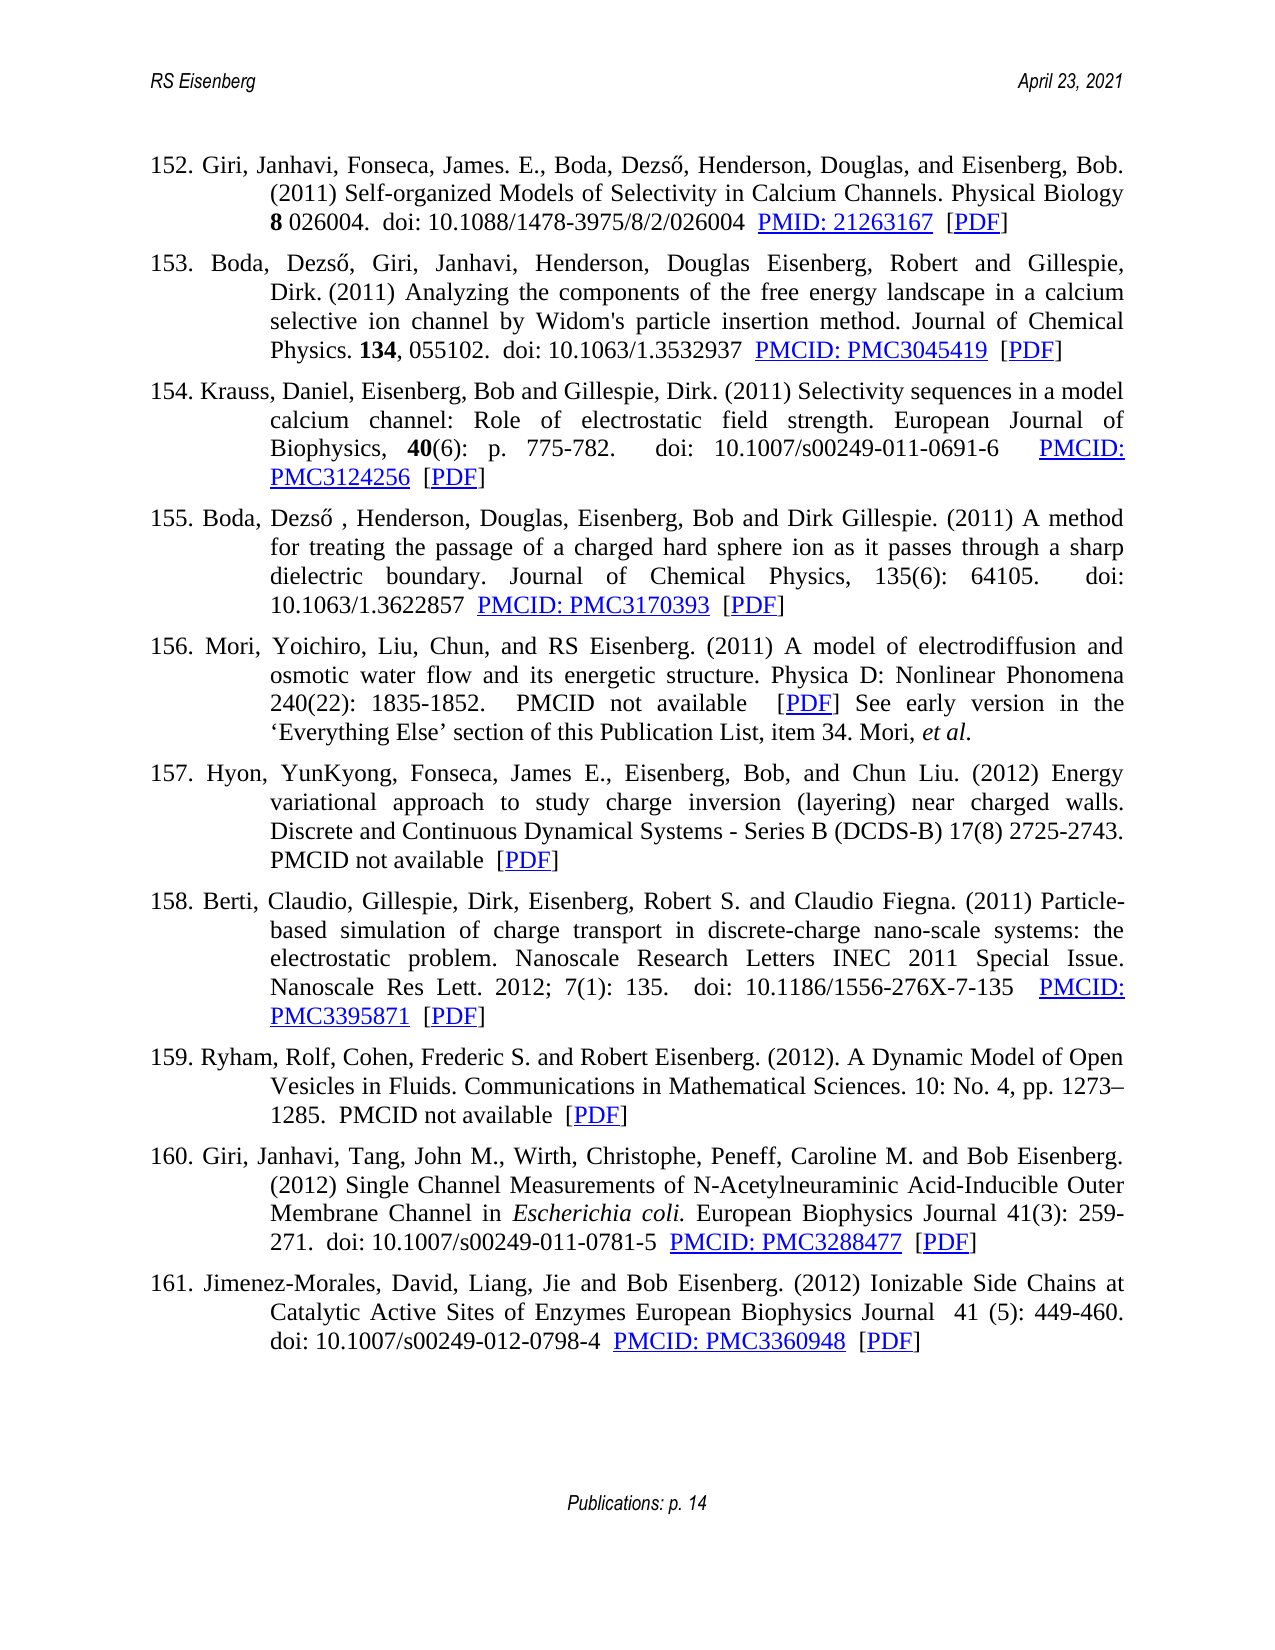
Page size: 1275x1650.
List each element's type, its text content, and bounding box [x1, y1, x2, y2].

text 154. Krauss, Daniel, Eisenberg, Bob and Gillespie, Dirk. (2011) Selectivity sequences in a model calcium channel: Role of electrostatic field strength. European Journal of Biophysics, 40(6): p. 775-782. doi: 10.1007/s00249-011-0691-6 PMCID: PMC3124256 [PDF] [150, 376, 1125, 491]
text 161. Jimenez-Morales, David, Liang, Jie and Bob Eisenberg. (2012) Ionizable Side Chains at Catalytic Active Sites of Enzymes European Biophysics Journal 41 (5): 449-460. doi: 10.1007/s00249-012-0798-4 PMCID: PMC3360948 [PDF] [150, 1268, 1125, 1355]
text 155. Boda, Dezső , Henderson, Douglas, Eisenberg, Bob and Dirk Gillespie. (2011) A method for treating the passage of a charged hard sphere ion as it passes through a sharp dielectric boundary. Journal of Chemical Physics, 135(6): 64105. doi: 10.1063/1.3622857 PMCID: PMC3170393 [PDF] [150, 503, 1125, 618]
text 160. Giri, Janhavi, Tang, John M., Wirth, Christophe, Peneff, Caroline M. and Bob Eisenberg. (2012) Single Channel Measurements of N-Acetylneuraminic Acid-Inducible Outer Membrane Channel in Escherichia coli. European Biophysics Journal 41(3): 259-271. doi: 10.1007/s00249-011-0781-5 PMCID: PMC3288477 [PDF] [150, 1141, 1125, 1256]
text 159. Ryham, Rolf, Cohen, Frederic S. and Robert Eisenberg. (2012). A Dynamic Model of Open Vesicles in Fluids. Communications in Mathematical Sciences. 10: No. 4, pp. 1273–1285. PMCID not available [PDF] [150, 1042, 1125, 1128]
text 157. Hyon, YunKyong, Fonseca, James E., Eisenberg, Bob, and Chun Liu. (2012) Energy variational approach to study charge inversion (layering) near charged walls. Discrete and Continuous Dynamical Systems - Series B (DCDS-B) 17(8) 2725-2743. PMCID not available [PDF] [150, 758, 1125, 873]
text 153. Boda, Dezső, Giri, Janhavi, Henderson, Douglas Eisenberg, Robert and Gillespie, Dirk. (2011) Analyzing the components of the free energy landscape in a calcium selective ion channel by Widom's particle insertion method. Journal of Chemical Physics. 134, 055102. doi: 10.1063/1.3532937 PMCID: PMC3045419 [PDF] [150, 248, 1125, 363]
text 158. Berti, Claudio, Gillespie, Dirk, Eisenberg, Robert S. and Claudio Fiegna. (2011) Particle-based simulation of charge transport in discrete-charge nano-scale systems: the electrostatic problem. Nanoscale Research Letters INEC 2011 Special Issue. Nanoscale Res Lett. 2012; 7(1): 135. doi: 10.1186/1556-276X-7-135 PMCID: PMC3395871 [PDF] [150, 886, 1125, 1030]
text 156. Mori, Yoichiro, Liu, Chun, and RS Eisenberg. (2011) A model of electrodiffusion and osmotic water flow and its energetic structure. Physica D: Nonlinear Phonomena 240(22): 1835-1852. PMCID not available [PDF] See early version in the ‘Everything Else’ section of this Publication List, item 34. Mori, et al. [150, 631, 1125, 746]
text 152. Giri, Janhavi, Fonseca, James. E., Boda, Dezső, Henderson, Douglas, and Eisenberg, Bob. (2011) Self-organized Models of Selectivity in Calcium Channels. Physical Biology 8 026004. doi: 10.1088/1478-3975/8/2/026004 PMID: 21263167 [PDF] [150, 150, 1125, 236]
